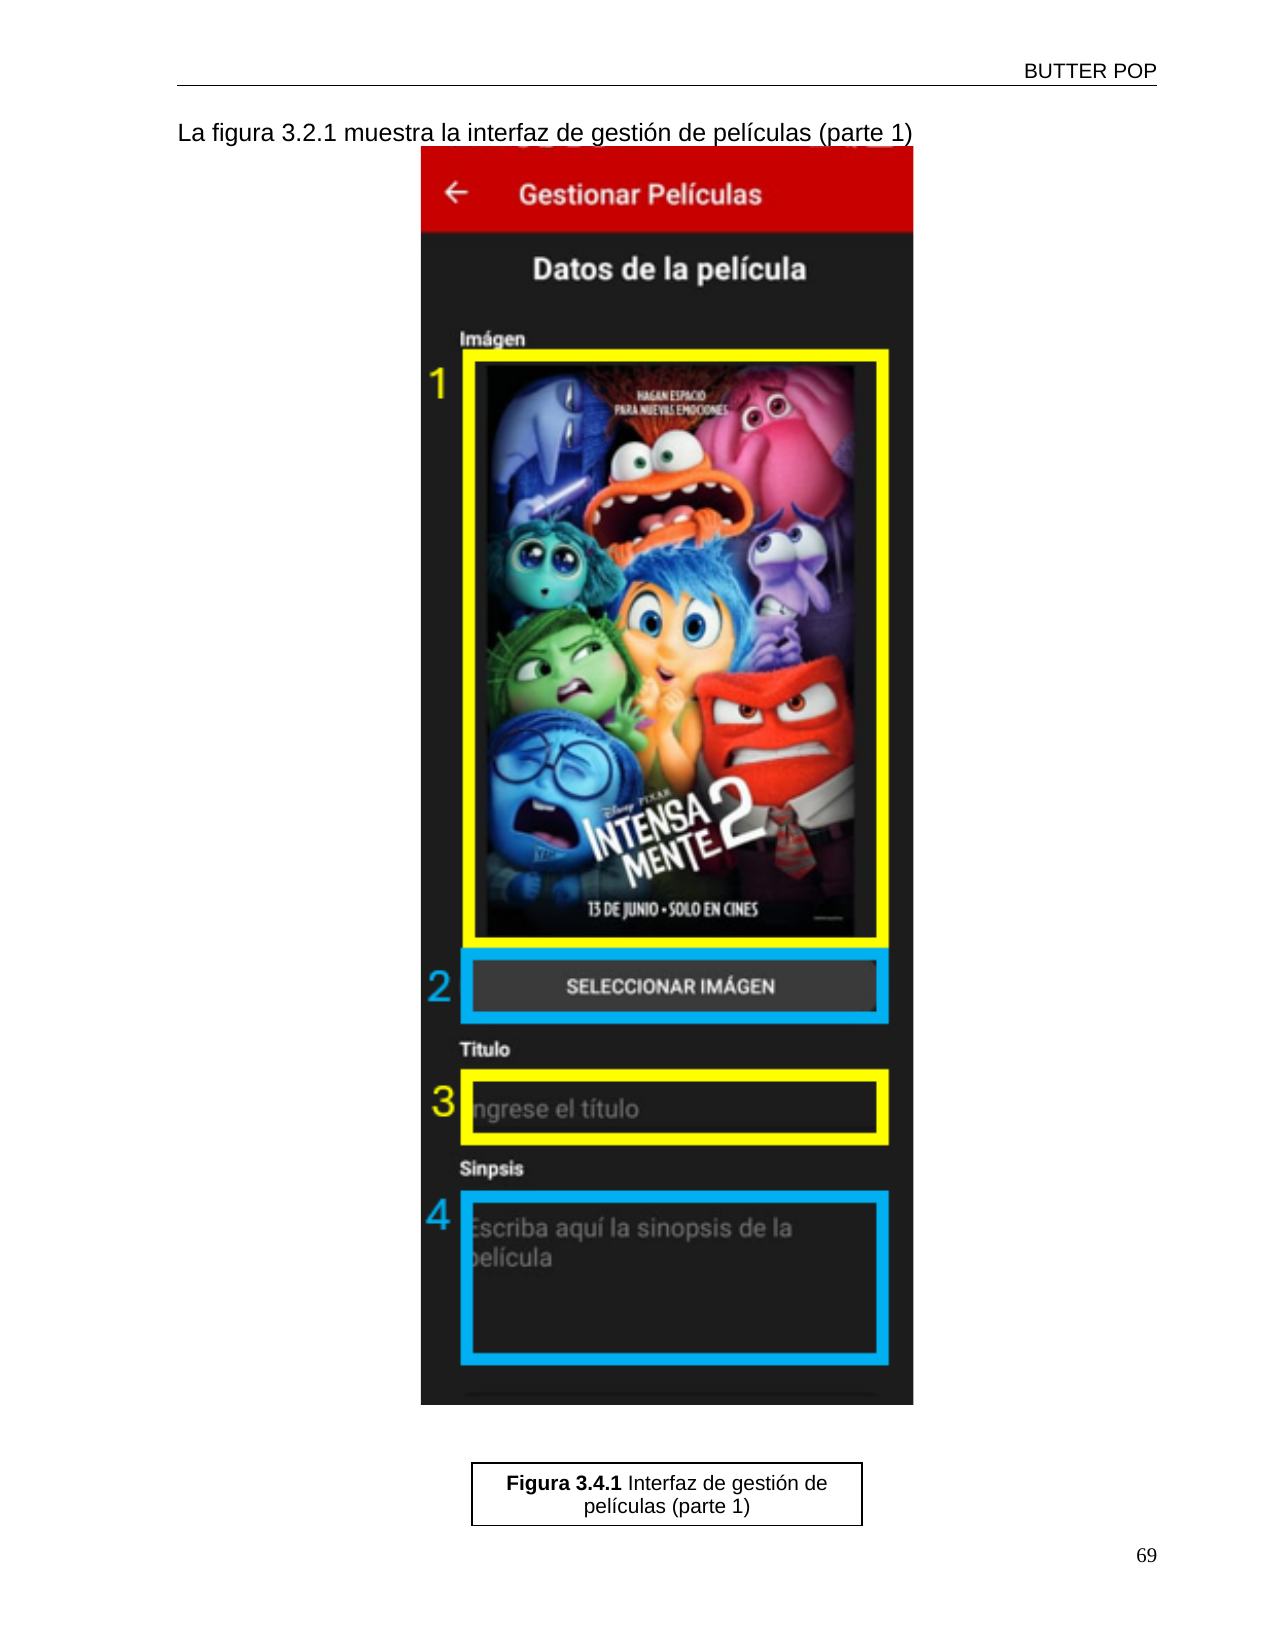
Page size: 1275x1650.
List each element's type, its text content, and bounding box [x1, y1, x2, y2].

text La figura 3.2.1 muestra la interfaz de gestión de películas (parte 1) [177, 118, 1157, 147]
picture [420, 146, 914, 1405]
